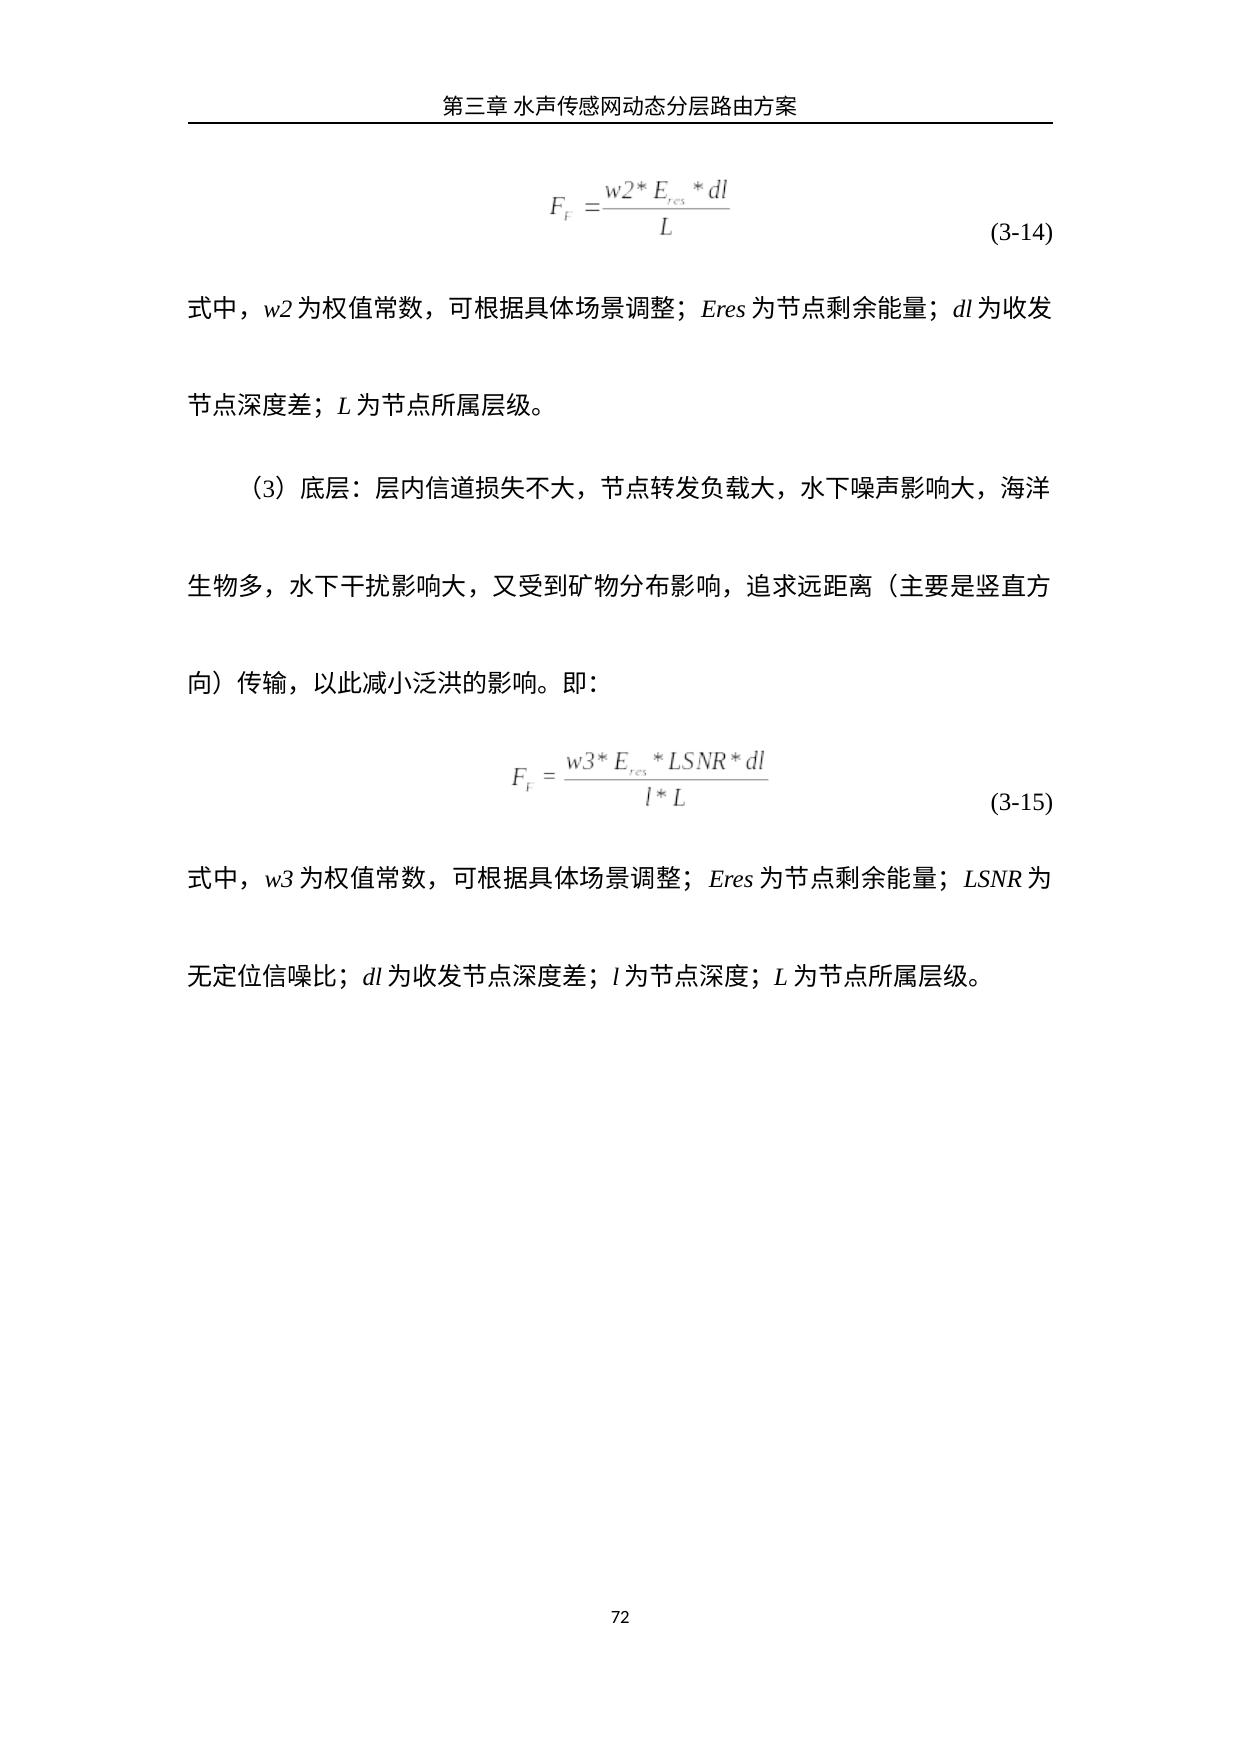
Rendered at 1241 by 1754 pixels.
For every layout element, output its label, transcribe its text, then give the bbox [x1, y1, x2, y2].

text （3）底层：层内信道损失不大，节点转发负载大，水下噪声影响大，海洋生物多，水下干扰影响大，又受到矿物分布影响，追求远距离（主要是竖直方向）传输，以此减小泛洪的影响。即： [187, 454, 1053, 714]
text 式中，w3为权值常数，可根据具体场景调整；Eres为节点剩余能量；LSNR为无定位信噪比；dl为收发节点深度差；l为节点深度；L为节点所属层级。 [187, 844, 1053, 1007]
text (3-15) [187, 733, 1053, 830]
text (3-14) [187, 162, 1053, 259]
text 式中，w2为权值常数，可根据具体场景调整；Eres为节点剩余能量；dl为收发节点深度差；L为节点所属层级。 [187, 274, 1053, 436]
